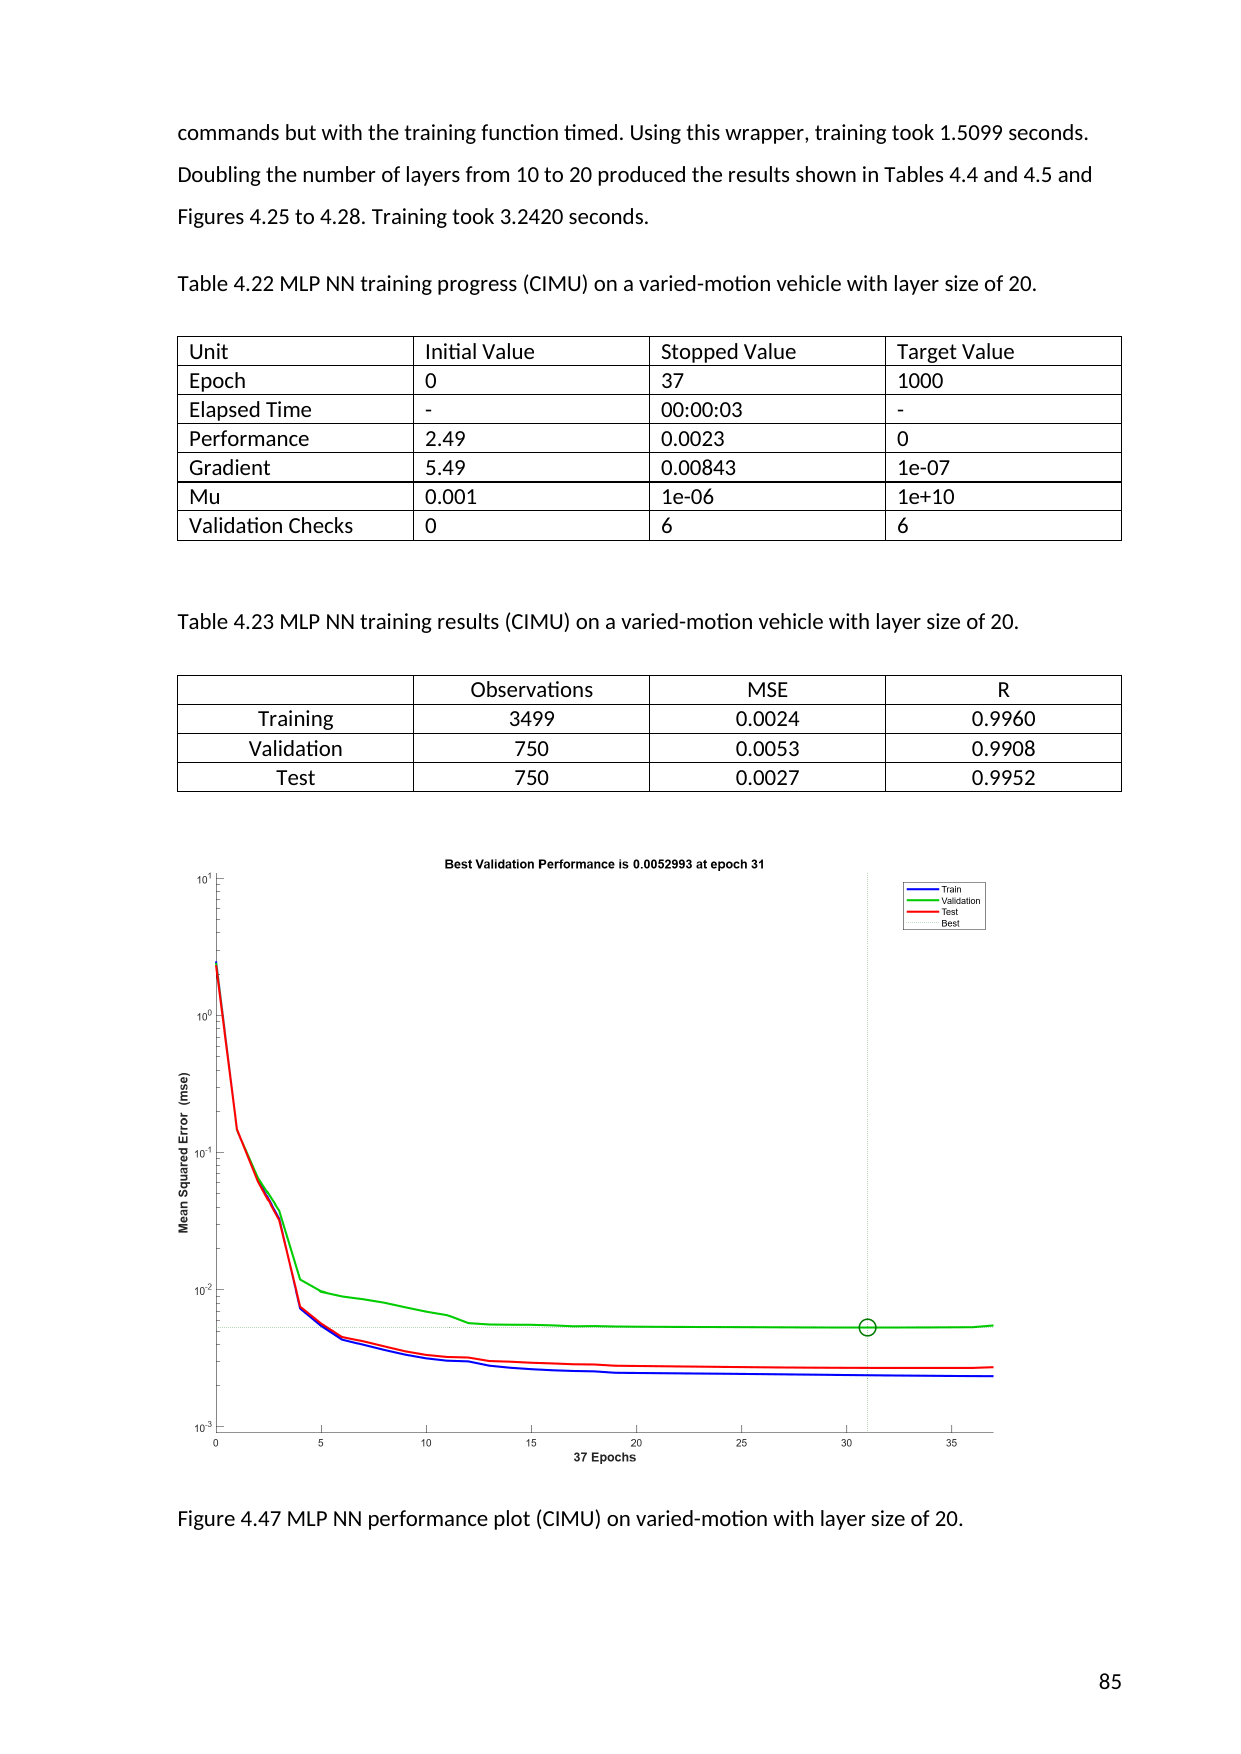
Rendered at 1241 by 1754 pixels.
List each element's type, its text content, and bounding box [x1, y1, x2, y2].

table_cell 5.49 [414, 453, 649, 481]
table_cell 0.9908 [886, 734, 1121, 762]
picture [177, 858, 995, 1465]
table_cell 0.00843 [650, 453, 885, 481]
table_header Stopped Value [650, 337, 885, 365]
table_cell 37 [650, 366, 885, 394]
table_cell 0.0024 [650, 705, 885, 733]
table_cell 0.0023 [650, 424, 885, 452]
table_cell Validation Checks [178, 511, 413, 539]
table_cell 0.0027 [650, 763, 885, 791]
table_cell 1e-06 [650, 483, 885, 510]
table_cell Elapsed Time [178, 395, 413, 423]
table_cell - [886, 395, 1121, 423]
table_cell 0 [886, 424, 1121, 452]
table_cell 750 [414, 734, 649, 762]
table_header Initial Value [414, 337, 649, 365]
table_header Observations [414, 676, 649, 703]
table_cell 0 [414, 366, 649, 394]
table_cell 0.9952 [886, 763, 1121, 791]
table_header [178, 676, 413, 703]
table_cell - [414, 395, 649, 423]
table_cell 00:00:03 [650, 395, 885, 423]
table_header Target Value [886, 337, 1121, 365]
table_cell Validation [178, 734, 413, 762]
table_cell 0.0053 [650, 734, 885, 762]
table_cell 0.9960 [886, 705, 1121, 733]
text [177, 118, 1122, 230]
table_cell 6 [650, 511, 885, 539]
table_cell Training [178, 705, 413, 733]
table_cell 2.49 [414, 424, 649, 452]
table_cell Test [178, 763, 413, 791]
table_cell 1000 [886, 366, 1121, 394]
table_cell 1e+10 [886, 483, 1121, 510]
table_cell Performance [178, 424, 413, 452]
table_cell Epoch [178, 366, 413, 394]
table_cell 1e-07 [886, 453, 1121, 481]
table_cell 0 [414, 511, 649, 539]
table_cell 3499 [414, 705, 649, 733]
table_header R [886, 676, 1121, 703]
table_cell 0.001 [414, 483, 649, 510]
table_header MSE [650, 676, 885, 703]
table_cell Mu [178, 483, 413, 510]
table_cell 750 [414, 763, 649, 791]
table_cell 6 [886, 511, 1121, 539]
table_cell Gradient [178, 453, 413, 481]
table_header Unit [178, 337, 413, 365]
